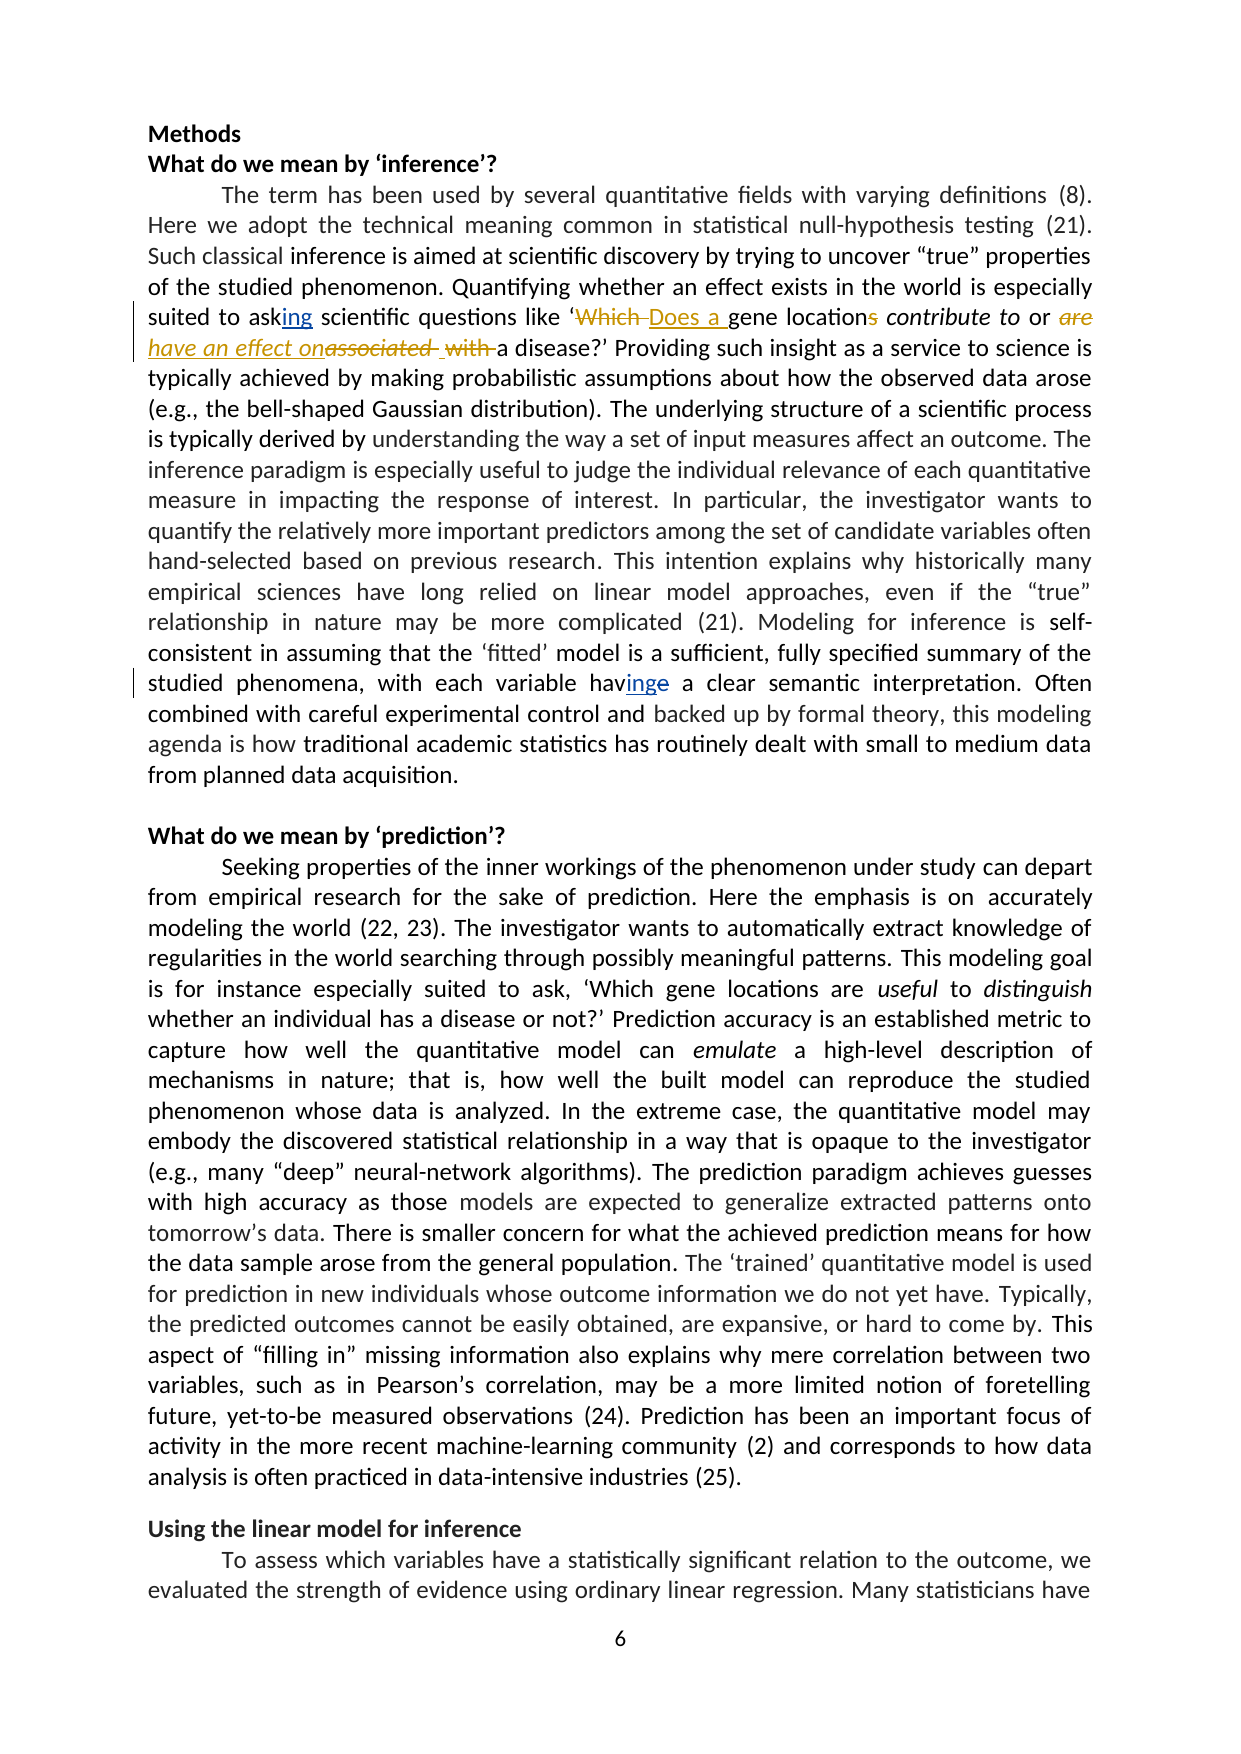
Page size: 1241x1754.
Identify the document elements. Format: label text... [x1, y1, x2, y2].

text Seeking properties of the inner workings of the phenomenon under study can depart from empirical research for the sake of prediction. Here the emphasis is on accurately modeling the world (22, 23). The investigator wants to automatically extract knowledge of regularities in the world searching through possibly meaningful patterns. This modeling goal is for instance especially suited to ask, ‘Which gene locations are useful to distinguish whether an individual has a disease or not?’ Prediction accuracy is an established metric to capture how well the quantitative model can emulate a high-level description of mechanisms in nature; that is, how well the built model can reproduce the studied phenomenon whose data is analyzed. In the extreme case, the quantitative model may embody the discovered statistical relationship in a way that is opaque to the investigator (e.g., many “deep” neural-network algorithms). The prediction paradigm achieves guesses with high accuracy as those models are expected to generalize extracted patterns onto tomorrow’s data. There is smaller concern for what the achieved prediction means for how the data sample arose from the general population. The ‘trained’ quantitative model is used for prediction in new individuals whose outcome information we do not yet have. Typically, the predicted outcomes cannot be easily obtained, are expansive, or hard to come by. This aspect of “filling in” missing information also explains why mere correlation between two variables, such as in Pearson’s correlation, may be a more limited notion of foretelling future, yet-to-be measured observations (24). Prediction has been an important focus of activity in the more recent machine-learning community (2) and corresponds to how data analysis is often practiced in data-intensive industries (25). [148, 851, 1092, 1278]
text The term has been used by several quantitative fields with varying definitions (8). Here we adopt the technical meaning common in statistical null-hypothesis testing (21). Such classical inference is aimed at scientific discovery by trying to uncover “true” properties of the studied phenomenon. Quantifying whether an effect exists in the world is especially suited to ask scientific questions like ‘gene location contribute to or a disease?’ Providing such insight as a service to science is typically achieved by making probabilistic assumptions about how the observed data arose (e.g., the bell-shaped Gaussian distribution). The underlying structure of a scientific process is typically derived by understanding the way a set of input measures affect an outcome. The inference paradigm is especially useful to judge the individual relevance of each quantitative measure in impacting the response of interest. In particular, the investigator wants to quantify the relatively more important predictors among the set of candidate variables often hand-selected based on previous research. This intention explains why historically many empirical sciences have long relied on linear model approaches, even if the “true” relationship in nature may be more complicated (21). Modeling for inference is self-consistent in assuming that the ‘fitted’ model is a sufficient, fully specified summary of the studied phenomena, with each variable hav a clear semantic interpretation. Often combined with careful experimental control and backed up by formal theory, this modeling agenda is how traditional academic statistics has routinely dealt with small to medium data from planned data acquisition. [148, 179, 1092, 789]
text Seeking properties of the inner workings of the phenomenon under study can depart from empirical research for the sake of prediction. Here the emphasis is on accurately modeling the world (22, 23). The investigator wants to automatically extract knowledge of regularities in the world searching through possibly meaningful patterns. This modeling goal is for instance especially suited to ask, ‘Which gene locations are useful to distinguish whether an individual has a disease or not?’ Prediction accuracy is an established metric to capture how well the quantitative model can emulate a high-level description of mechanisms in nature; that is, how well the built model can reproduce the studied phenomenon whose data is analyzed. In the extreme case, the quantitative model may embody the discovered statistical relationship in a way that is opaque to the investigator (e.g., many “deep” neural-network algorithms). The prediction paradigm achieves guesses with high accuracy as those models are expected to generalize extracted patterns onto tomorrow’s data. There is smaller concern for what the achieved prediction means for how the data sample arose from the general population. The ‘trained’ quantitative model is used for prediction in new individuals whose outcome information we do not yet have. Typically, the predicted outcomes cannot be easily obtained, are expansive, or hard to come by. This aspect of “filling in” missing information also explains why mere correlation between two variables, such as in Pearson’s correlation, may be a more limited notion of foretelling future, yet-to-be measured observations (24). Prediction has been an important focus of activity in the more recent machine-learning community (2) and corresponds to how data analysis is often practiced in data-intensive industries (25). [148, 1278, 1092, 1492]
text Methods [148, 118, 1092, 149]
text What do we mean by ‘inference’? [148, 149, 1092, 179]
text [148, 1544, 1092, 1605]
text What do we mean by ‘prediction’? [148, 820, 1092, 851]
text Using the linear model for inference [148, 1513, 1092, 1544]
